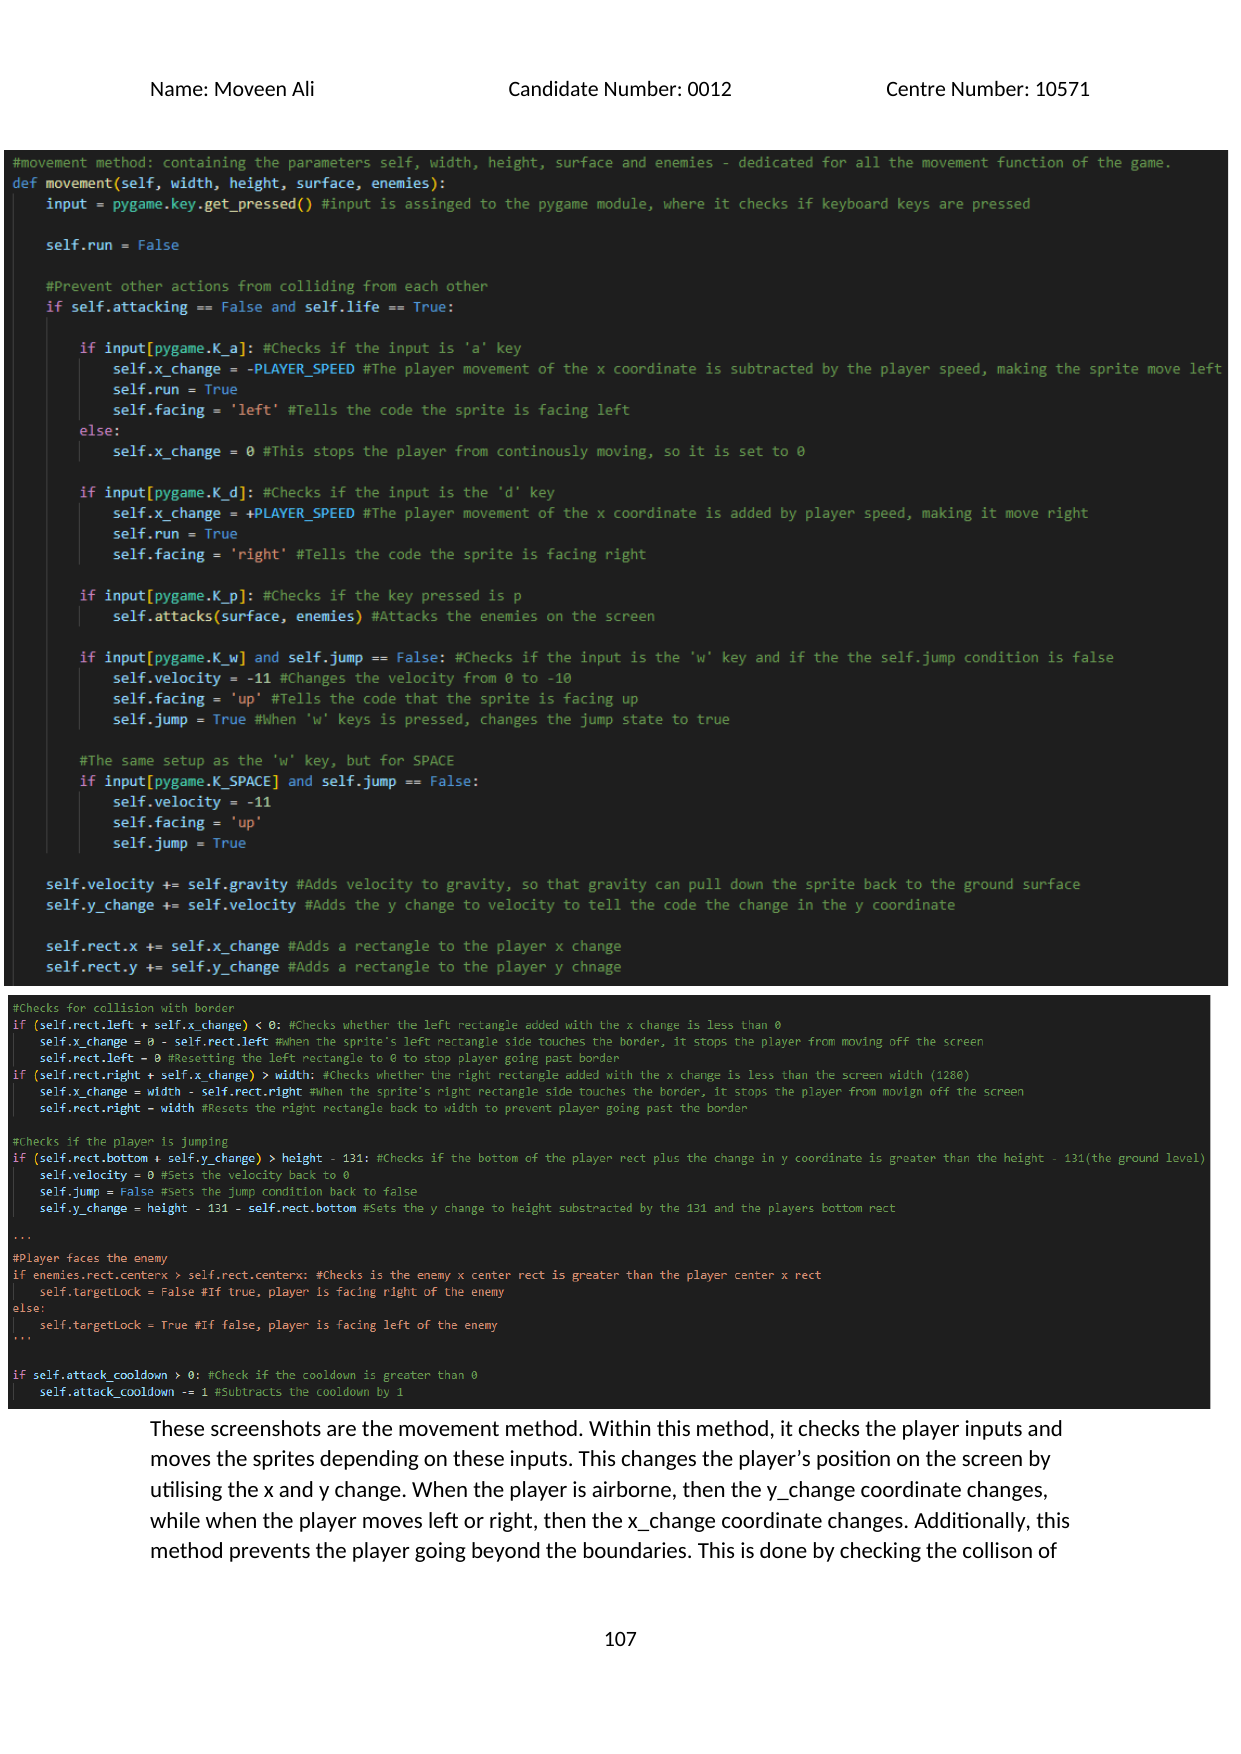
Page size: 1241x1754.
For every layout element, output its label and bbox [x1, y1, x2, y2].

picture [3, 150, 1228, 984]
picture [7, 995, 1211, 1409]
text [150, 1409, 1090, 1564]
